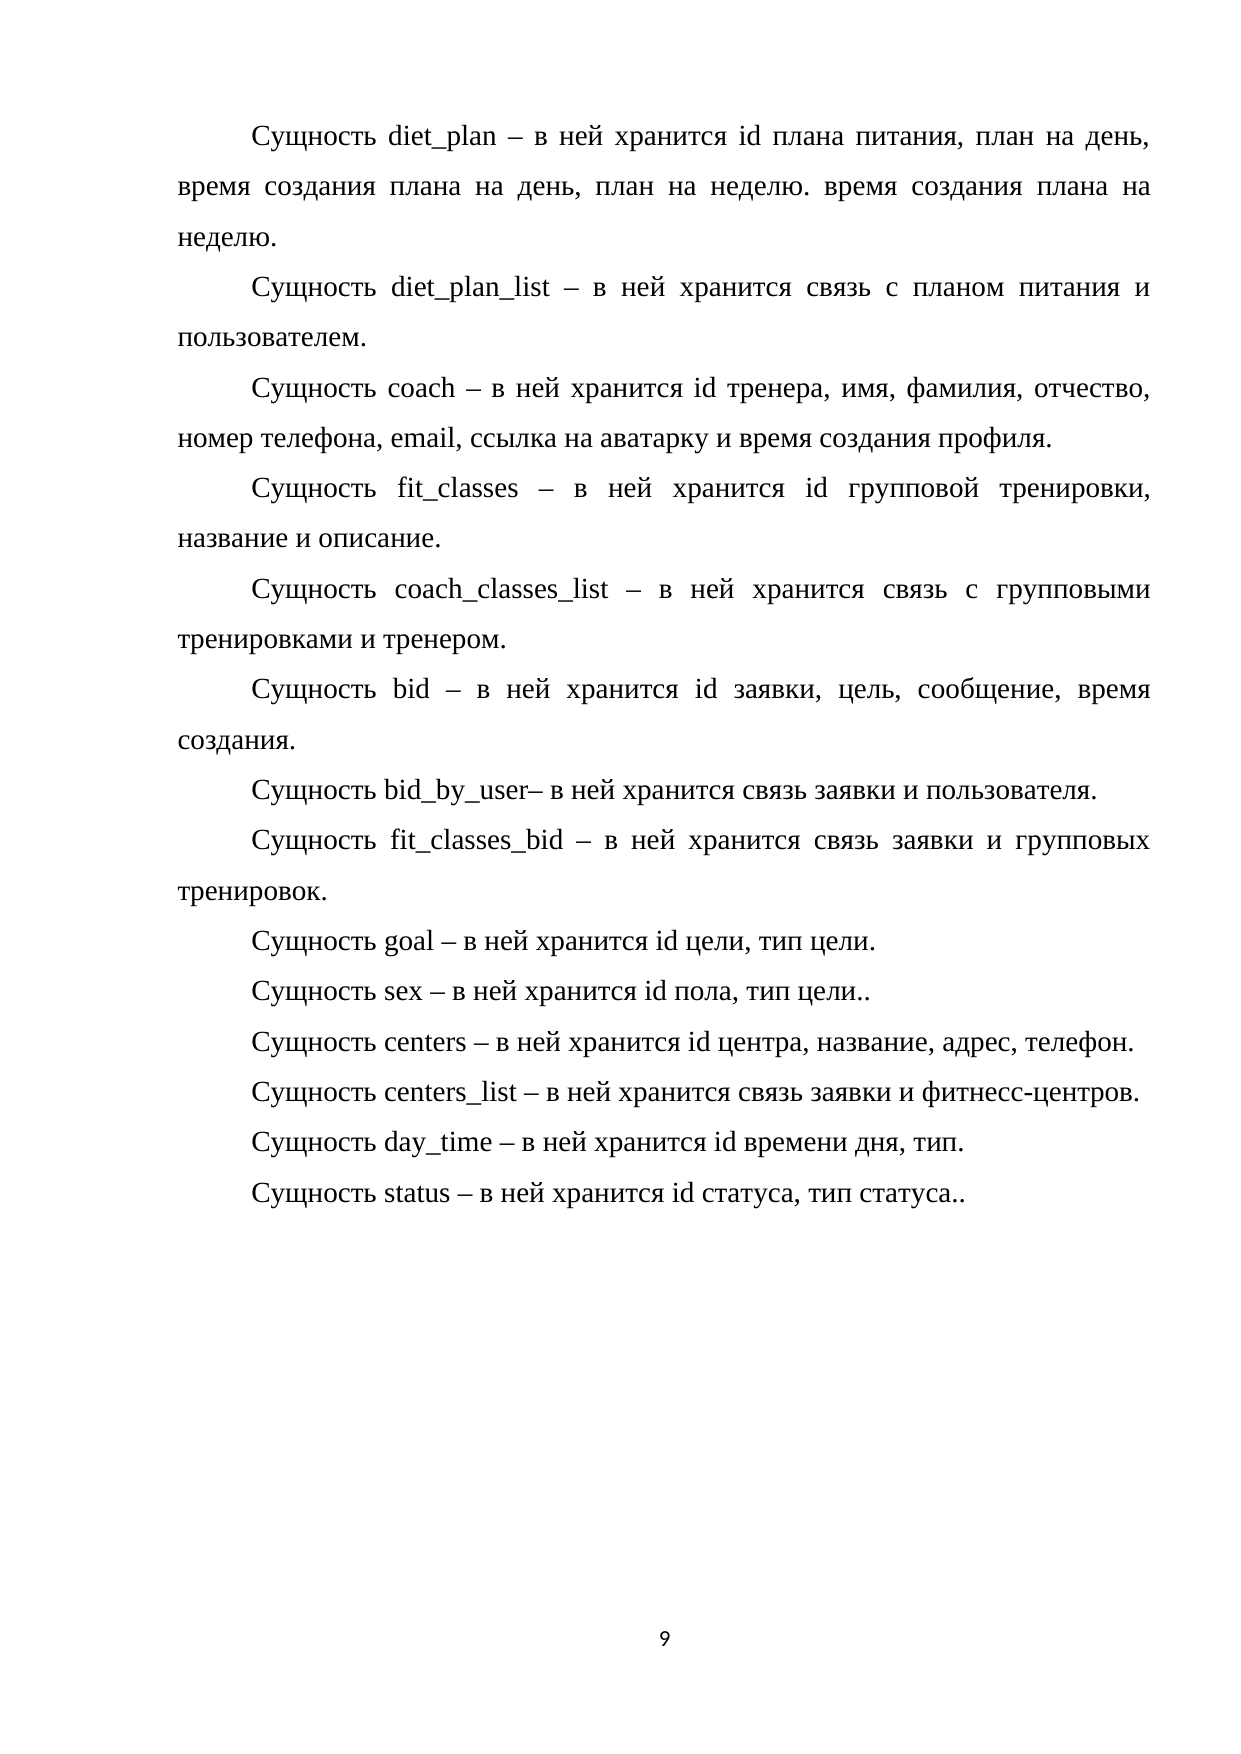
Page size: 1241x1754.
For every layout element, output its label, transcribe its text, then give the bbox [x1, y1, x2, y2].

text Сущность fit_classes_bid – в ней хранится связь заявки и групповых тренировок. [177, 822, 1152, 906]
text Сущность fit_classes – в ней хранится id групповой тренировки, название и описание. [177, 470, 1152, 554]
text Сущность day_time – в ней хранится id времени дня, тип. [177, 1124, 1152, 1158]
text Сущность bid_by_user– в ней хранится связь заявки и пользователя. [177, 772, 1152, 806]
text Сущность centers – в ней хранится id центра, название, адрес, телефон. [177, 1024, 1152, 1057]
text Сущность coach_classes_list – в ней хранится связь с групповыми тренировками и тренером. [177, 571, 1152, 655]
text Сущность coach – в ней хранится id тренера, имя, фамилия, отчество, номер телефона, email, ссылка на аватарку и время создания профиля. [177, 370, 1152, 453]
text Сущность sex – в ней хранится id пола, тип цели.. [177, 973, 1152, 1007]
text Сущность bid – в ней хранится id заявки, цель, сообщение, время создания. [177, 672, 1152, 755]
text Сущность status – в ней хранится id статуса, тип статуса.. [177, 1175, 1152, 1208]
text Сущность diet_plan_list – в ней хранится связь с планом питания и пользователем. [177, 269, 1152, 353]
text Сущность centers_list – в ней хранится связь заявки и фитнесс-центров. [177, 1074, 1152, 1108]
text Сущность diet_plan – в ней хранится id плана питания, план на день, время создания плана на день, план на неделю. время создания плана на неделю. [177, 118, 1152, 252]
text Сущность goal – в ней хранится id цели, тип цели. [177, 923, 1152, 957]
